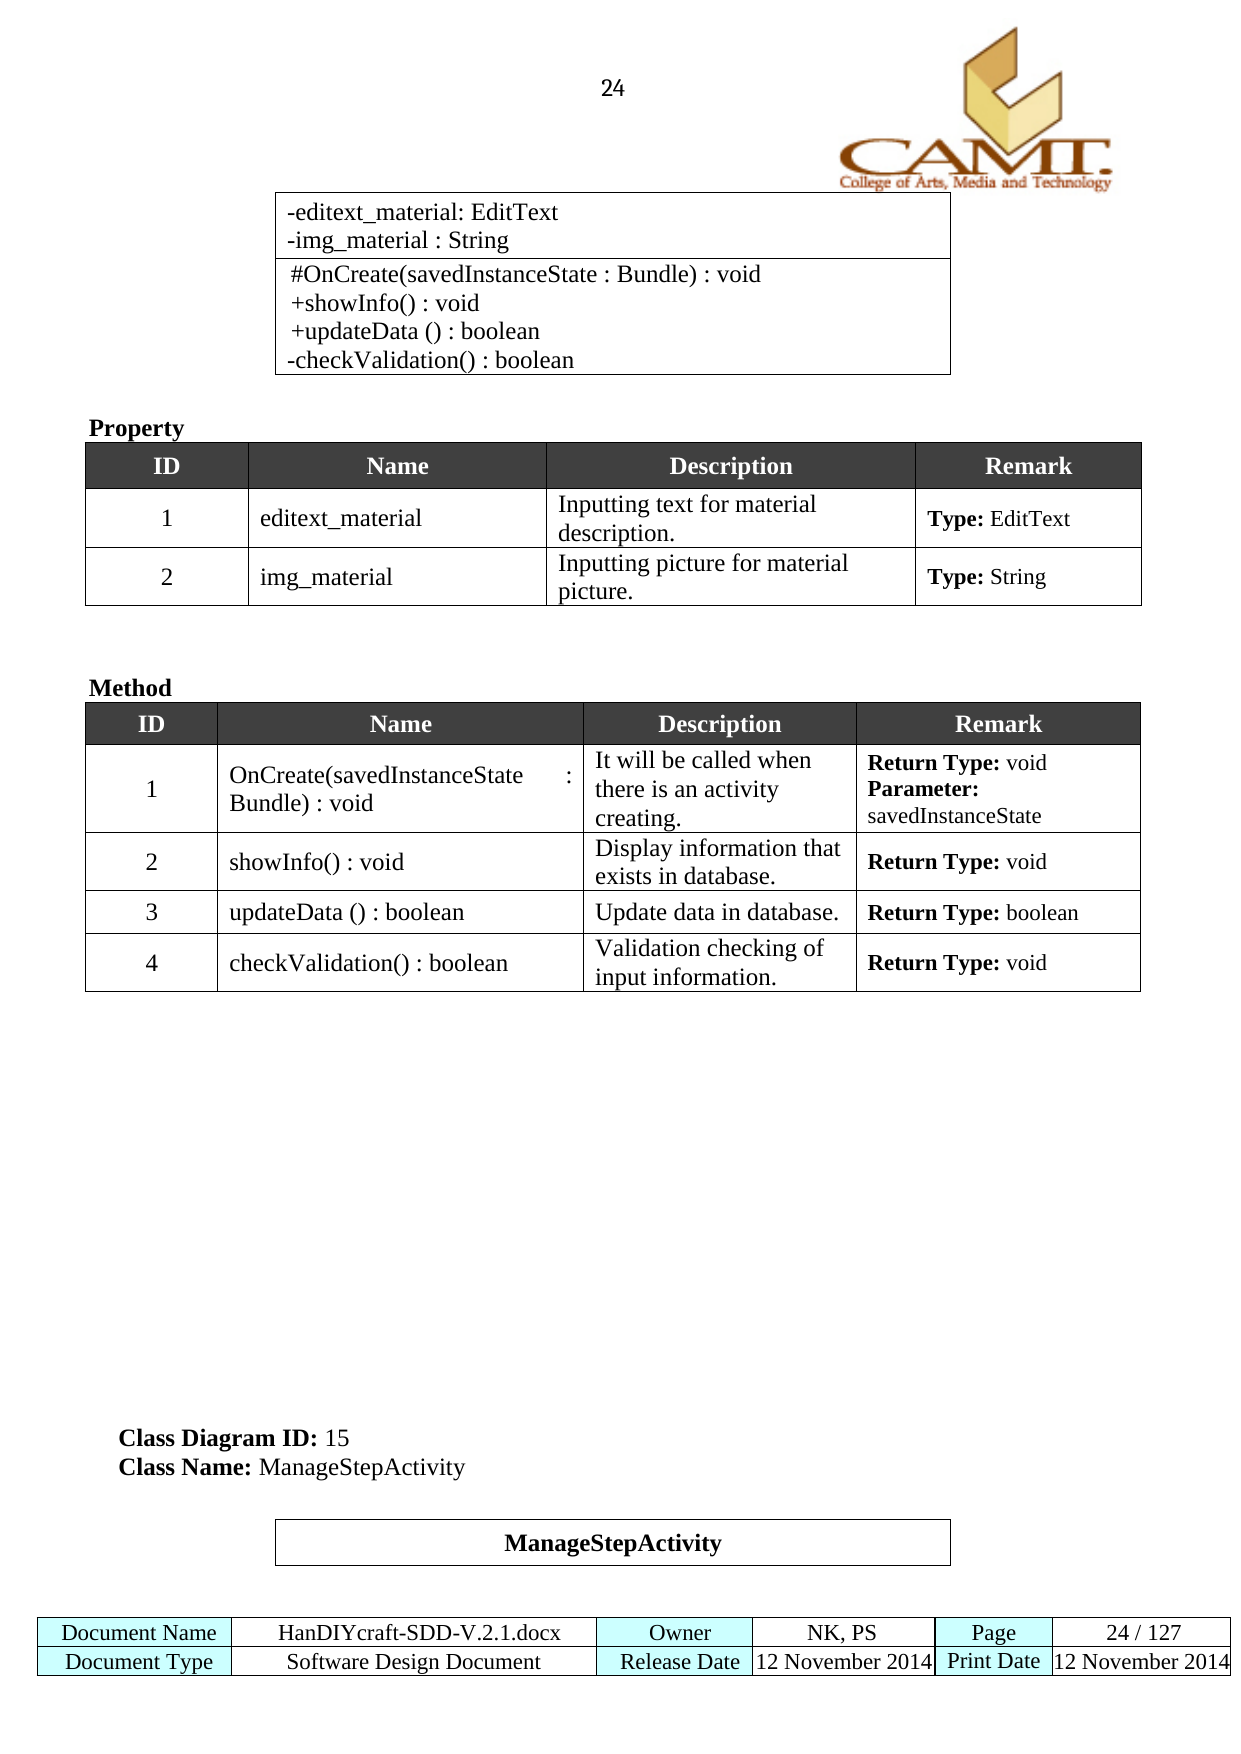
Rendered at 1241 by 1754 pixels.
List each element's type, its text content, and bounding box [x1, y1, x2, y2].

table_cell Inputting picture for material picture. [547, 548, 915, 605]
table_cell 2 [86, 548, 248, 605]
table_header Name [249, 443, 546, 488]
table_cell Return Type: void [857, 934, 1140, 991]
table_cell 2 [86, 833, 217, 890]
table_cell editext_material [249, 489, 546, 547]
table_cell Display information that exists in database. [584, 833, 856, 890]
text Method [88, 673, 1108, 702]
table_header Remark [916, 443, 1141, 488]
table_cell Inputting text for material description. [547, 489, 915, 547]
table_header Description [584, 703, 856, 744]
table_header Remark [857, 703, 1140, 744]
table_cell Return Type: boolean [857, 891, 1140, 932]
table_header ID [86, 443, 248, 488]
table_cell 1 [86, 489, 248, 547]
table_cell 3 [86, 891, 217, 932]
table_cell checkValidation() : boolean [218, 934, 583, 991]
table_cell img_material [249, 548, 546, 605]
table_cell Return Type: void Parameter: savedInstanceState [857, 745, 1140, 832]
text Class Name: ManageStepActivity [118, 1452, 1108, 1481]
table_cell Update data in database. [584, 891, 856, 932]
table_cell Validation checking of input information. [584, 934, 856, 991]
table_cell Type: EditText [916, 489, 1141, 547]
table_cell Return Type: void [857, 833, 1140, 890]
table_header ID [86, 703, 217, 744]
table_header Description [547, 443, 915, 488]
table_header ManageStepActivity [276, 1520, 950, 1564]
table_cell #OnCreate(savedInstanceState : Bundle) : void +showInfo() : void +updateData () : boolean -checkValidation() : boolean [276, 259, 950, 374]
table_cell -editext_material: EditText -img_material : String [276, 193, 950, 258]
table_cell updateData () : boolean [218, 891, 583, 932]
table_cell 1 [86, 745, 217, 832]
text Class Diagram ID: 15 [118, 1423, 1108, 1452]
table_cell Type: String [916, 548, 1141, 605]
table_header Name [218, 703, 583, 744]
table_cell It will be called when there is an activity creating. [584, 745, 856, 832]
table_cell showInfo() : void [218, 833, 583, 890]
table_cell OnCreate(savedInstanceState : Bundle) : void [218, 745, 583, 832]
table_cell 4 [86, 934, 217, 991]
picture [755, 18, 1221, 207]
list Property [88, 413, 1108, 442]
